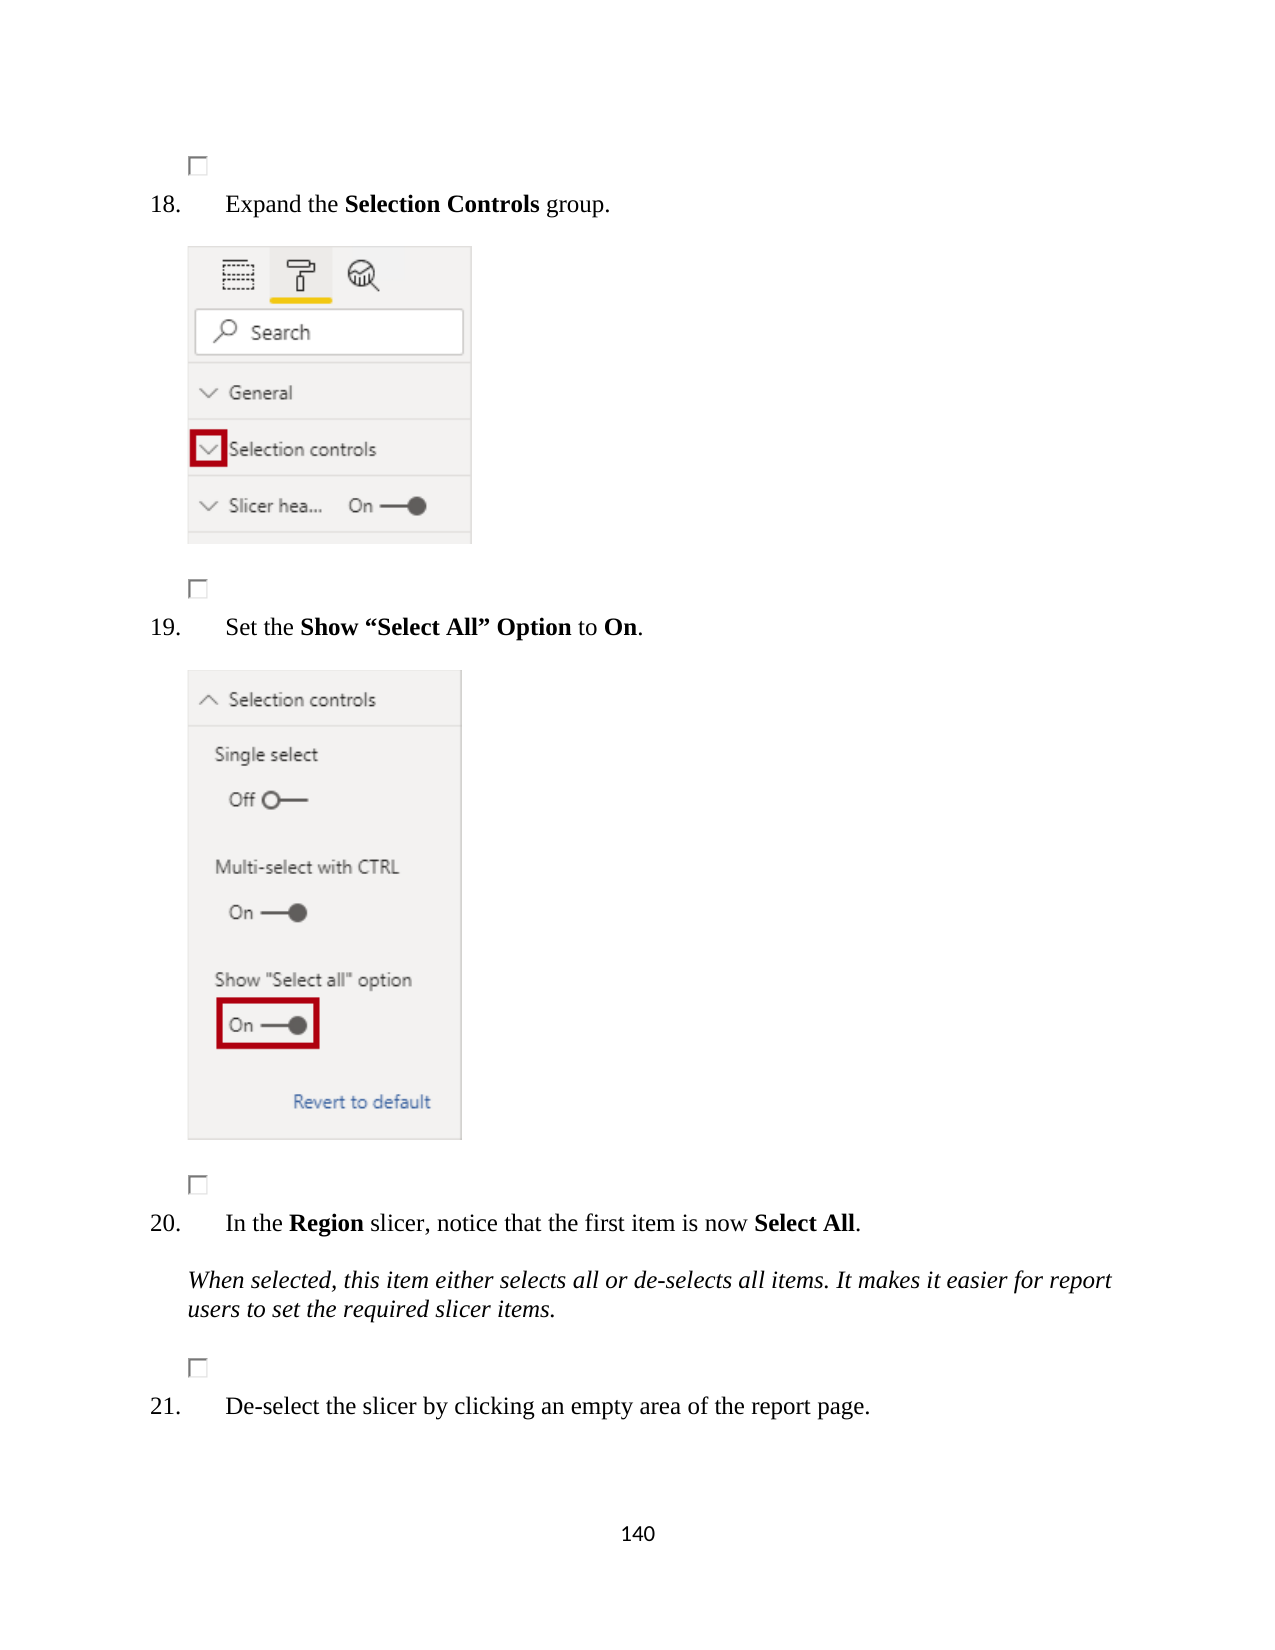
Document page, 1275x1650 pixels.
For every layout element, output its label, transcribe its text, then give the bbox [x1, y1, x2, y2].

list In the Region slicer, notice that the first item is now Select All. [150, 1169, 1162, 1236]
text When selected, this item either selects all or de-selects all items. It makes it easier for report users to set the required slicer items. [187, 1266, 1162, 1323]
picture [187, 246, 472, 544]
list De-select the slicer by clicking an empty area of the report page. [150, 1352, 1162, 1420]
picture [187, 670, 462, 1140]
list Expand the Selection Controls group. [150, 150, 1162, 218]
list Set the Show “Select All” Option to On. [150, 573, 1162, 641]
